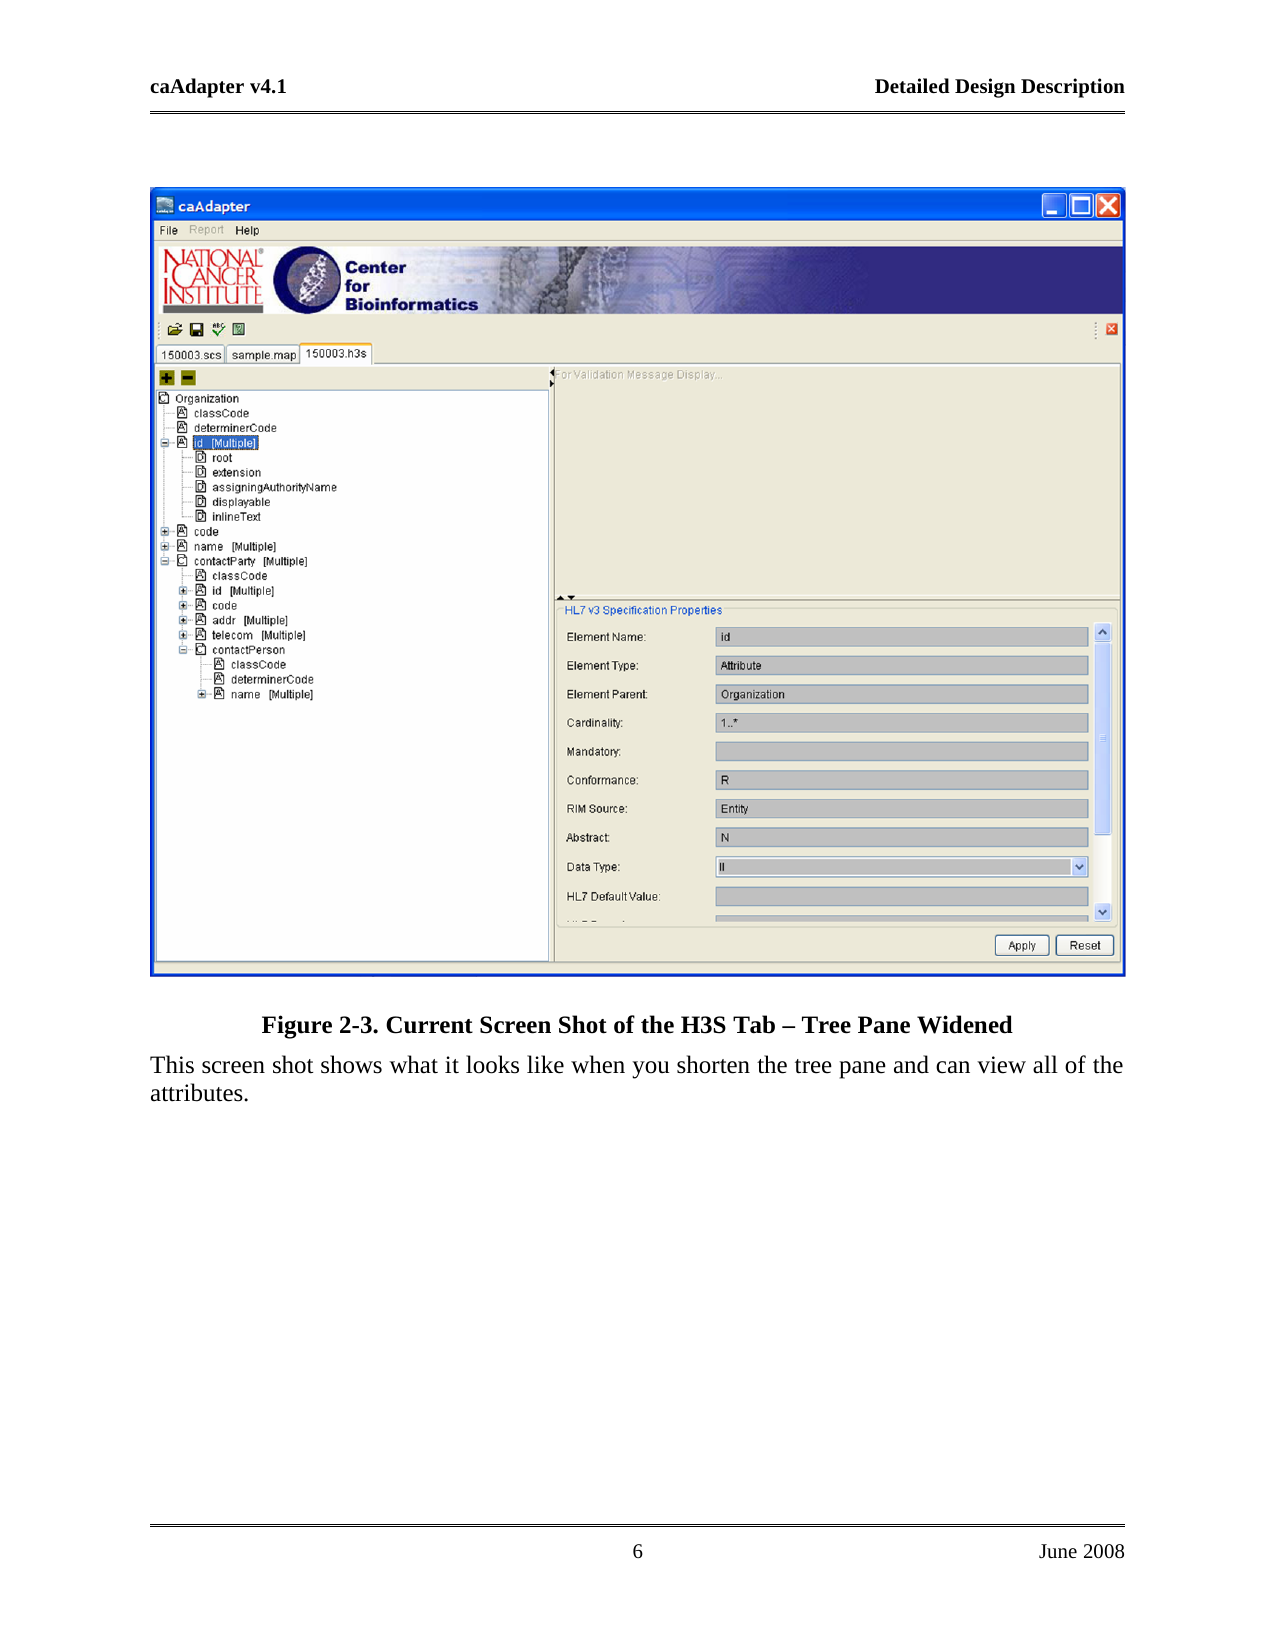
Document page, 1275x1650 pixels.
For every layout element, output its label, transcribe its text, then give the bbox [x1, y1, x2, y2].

text This screen shot shows what it looks like when you shorten the tree pane and can view all of the attributes. [150, 1051, 1125, 1107]
picture [150, 187, 1126, 977]
